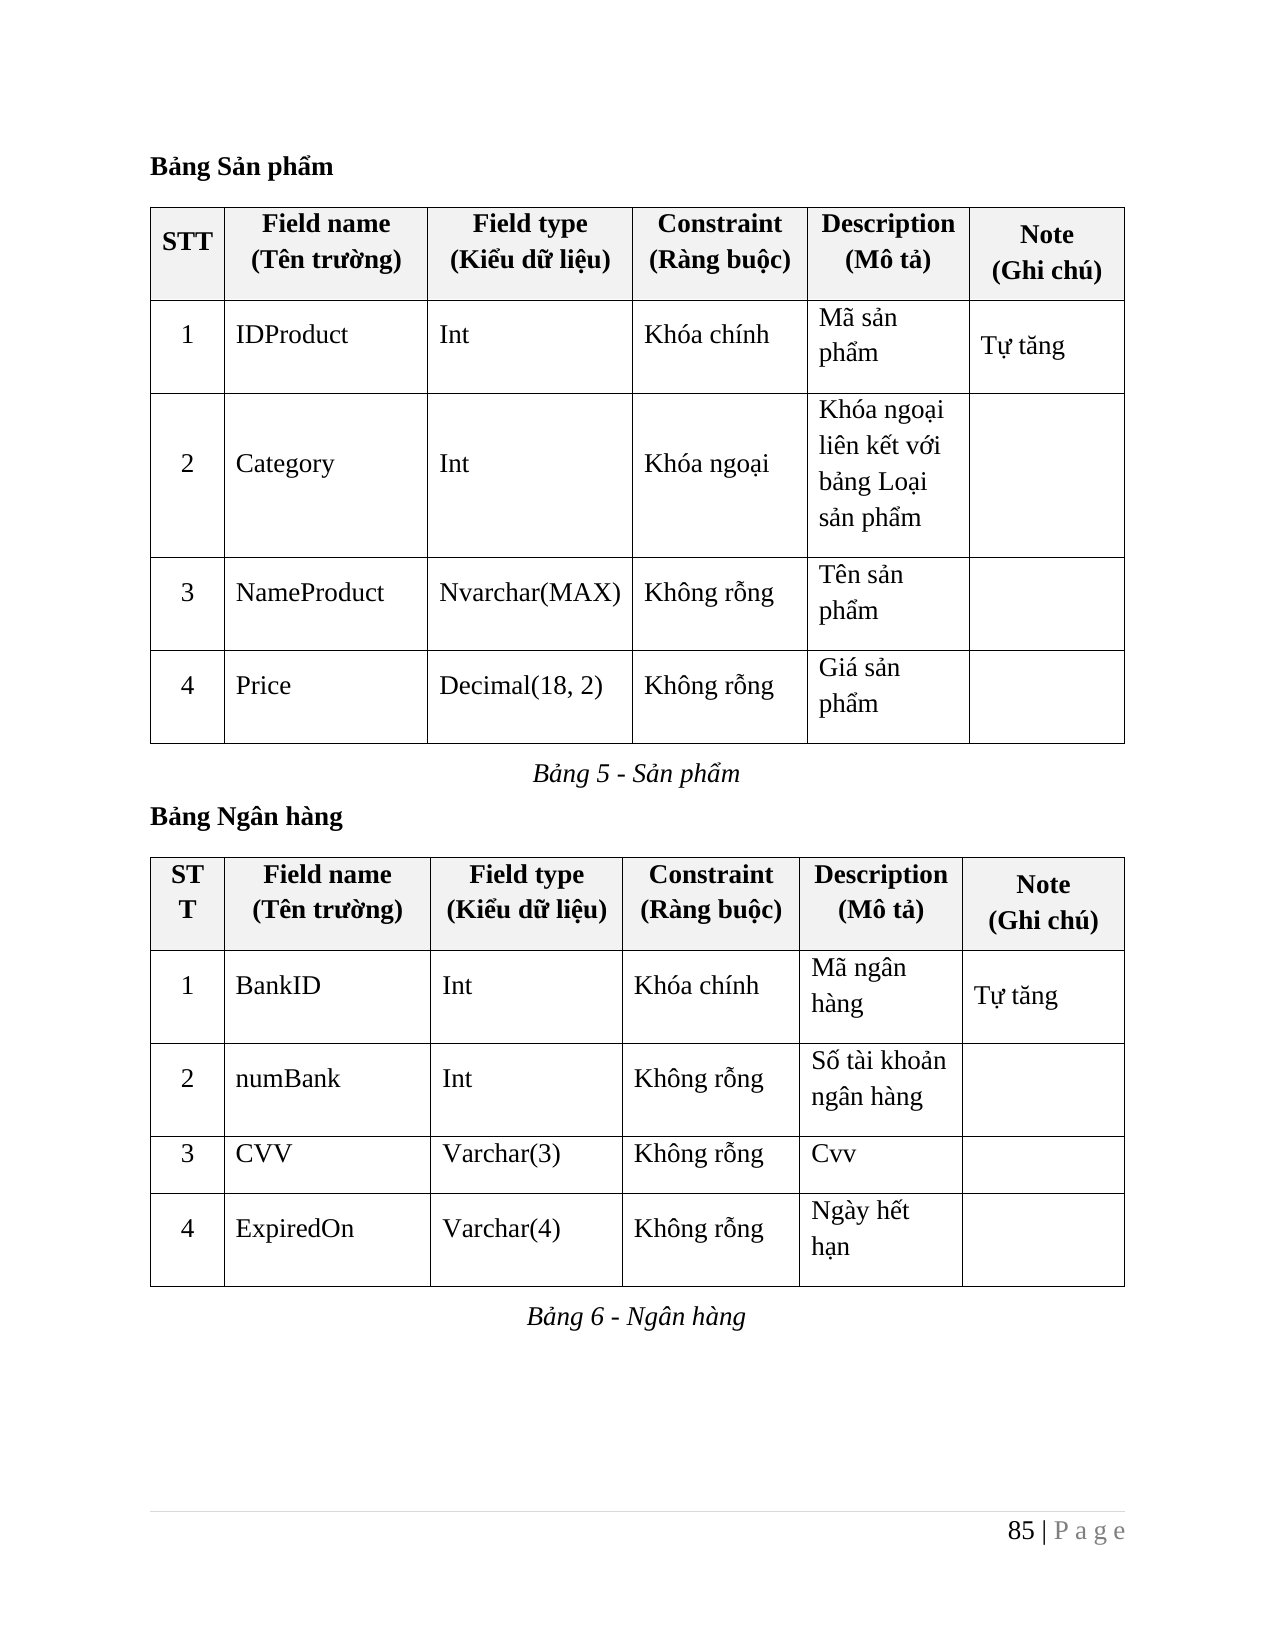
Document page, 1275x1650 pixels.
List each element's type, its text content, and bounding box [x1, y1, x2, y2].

table_cell Int [428, 394, 632, 557]
table_header Field type (Kiểu dữ liệu) [431, 858, 622, 950]
table_header Description (Mô tả) [808, 208, 969, 299]
table_cell Category [225, 394, 427, 557]
table_cell [970, 558, 1124, 650]
table_cell IDProduct [225, 301, 427, 393]
table_cell [970, 394, 1124, 557]
table_cell 2 [151, 1044, 224, 1136]
table_cell [963, 1137, 1124, 1193]
table_header Field type (Kiểu dữ liệu) [428, 208, 632, 299]
table_header STT [151, 208, 224, 299]
table_cell 4 [151, 1194, 224, 1286]
table_cell Tự tăng [963, 951, 1124, 1043]
table_cell [963, 1194, 1124, 1286]
table_cell Không rỗng [623, 1194, 799, 1286]
table_cell Khóa ngoại [633, 394, 807, 557]
table_cell Không rỗng [623, 1137, 799, 1193]
table_header Note (Ghi chú) [970, 208, 1124, 299]
table_cell Khóa chính [623, 951, 799, 1043]
table_cell [963, 1044, 1124, 1136]
table_cell Không rỗng [623, 1044, 799, 1136]
table_cell Khóa ngoại liên kết với bảng Loại sản phẩm [808, 394, 969, 557]
table_cell 3 [151, 558, 224, 650]
table_cell Số tài khoản ngân hàng [800, 1044, 962, 1136]
table_cell 3 [151, 1137, 224, 1193]
table_cell Price [225, 651, 427, 743]
table_cell Varchar(3) [431, 1137, 622, 1193]
table_cell Khóa chính [633, 301, 807, 393]
table_cell Tên sản phẩm [808, 558, 969, 650]
table_cell 4 [151, 651, 224, 743]
table_cell Mã sản phẩm [808, 301, 969, 393]
table_cell Int [428, 301, 632, 393]
table_cell Decimal(18, 2) [428, 651, 632, 743]
table_header Field name (Tên trường) [225, 208, 427, 299]
table_cell BankID [225, 951, 430, 1043]
table_cell 2 [151, 394, 224, 557]
table_header Constraint (Ràng buộc) [633, 208, 807, 299]
table_cell Cvv [800, 1137, 962, 1193]
table_cell Mã ngân hàng [800, 951, 962, 1043]
table_cell Ngày hết hạn [800, 1194, 962, 1286]
table_cell 1 [151, 301, 224, 393]
table_header STT [151, 858, 224, 950]
list Bảng Sản phẩm [150, 150, 1125, 181]
table_cell Tự tăng [970, 301, 1124, 393]
table_cell Int [431, 951, 622, 1043]
table_cell NameProduct [225, 558, 427, 650]
table_cell Không rỗng [633, 651, 807, 743]
table_cell ExpiredOn [225, 1194, 430, 1286]
text Bảng 6 - Ngân hàng [150, 1300, 1125, 1331]
table_header Constraint (Ràng buộc) [623, 858, 799, 950]
table_cell Không rỗng [633, 558, 807, 650]
table_cell [970, 651, 1124, 743]
table_cell Nvarchar(MAX) [428, 558, 632, 650]
list Bảng Ngân hàng [150, 800, 1125, 831]
table_header Description (Mô tả) [800, 858, 962, 950]
table_cell numBank [225, 1044, 430, 1136]
text Bảng 5 - Sản phẩm [150, 757, 1125, 788]
table_cell Varchar(4) [431, 1194, 622, 1286]
table_cell Int [431, 1044, 622, 1136]
table_cell Giá sản phẩm [808, 651, 969, 743]
table_header Note (Ghi chú) [963, 858, 1124, 950]
table_header Field name (Tên trường) [225, 858, 430, 950]
table_cell 1 [151, 951, 224, 1043]
table_cell CVV [225, 1137, 430, 1193]
